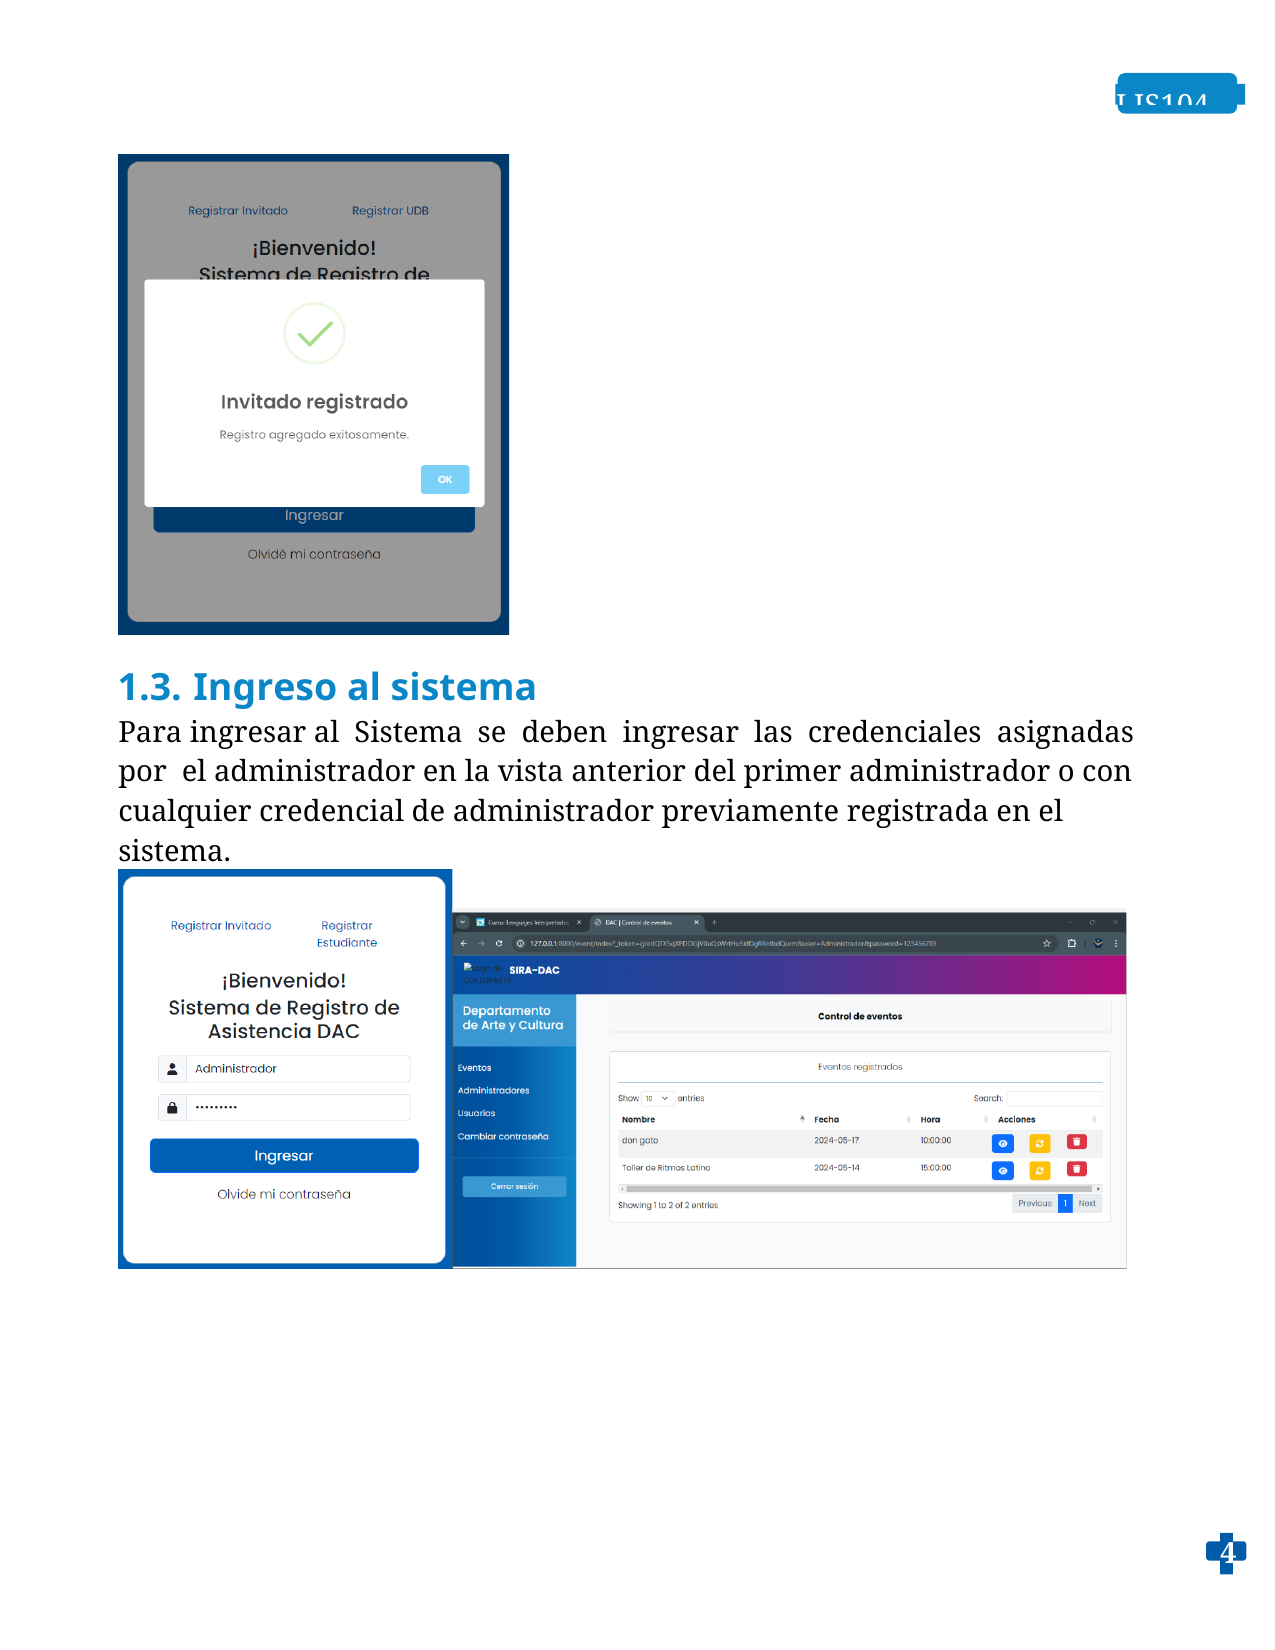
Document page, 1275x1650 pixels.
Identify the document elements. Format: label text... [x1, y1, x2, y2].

picture [118, 154, 510, 635]
picture [452, 908, 1127, 1269]
text Para ingresar al Sistema se deben ingresar las credenciales asignadas por el administrador en la vista anterior del primer administrador o con cualquier credencial de administrador previamente registrada en el sistema. [118, 711, 1157, 870]
subtitle Ingreso al sistema [117, 660, 1157, 711]
